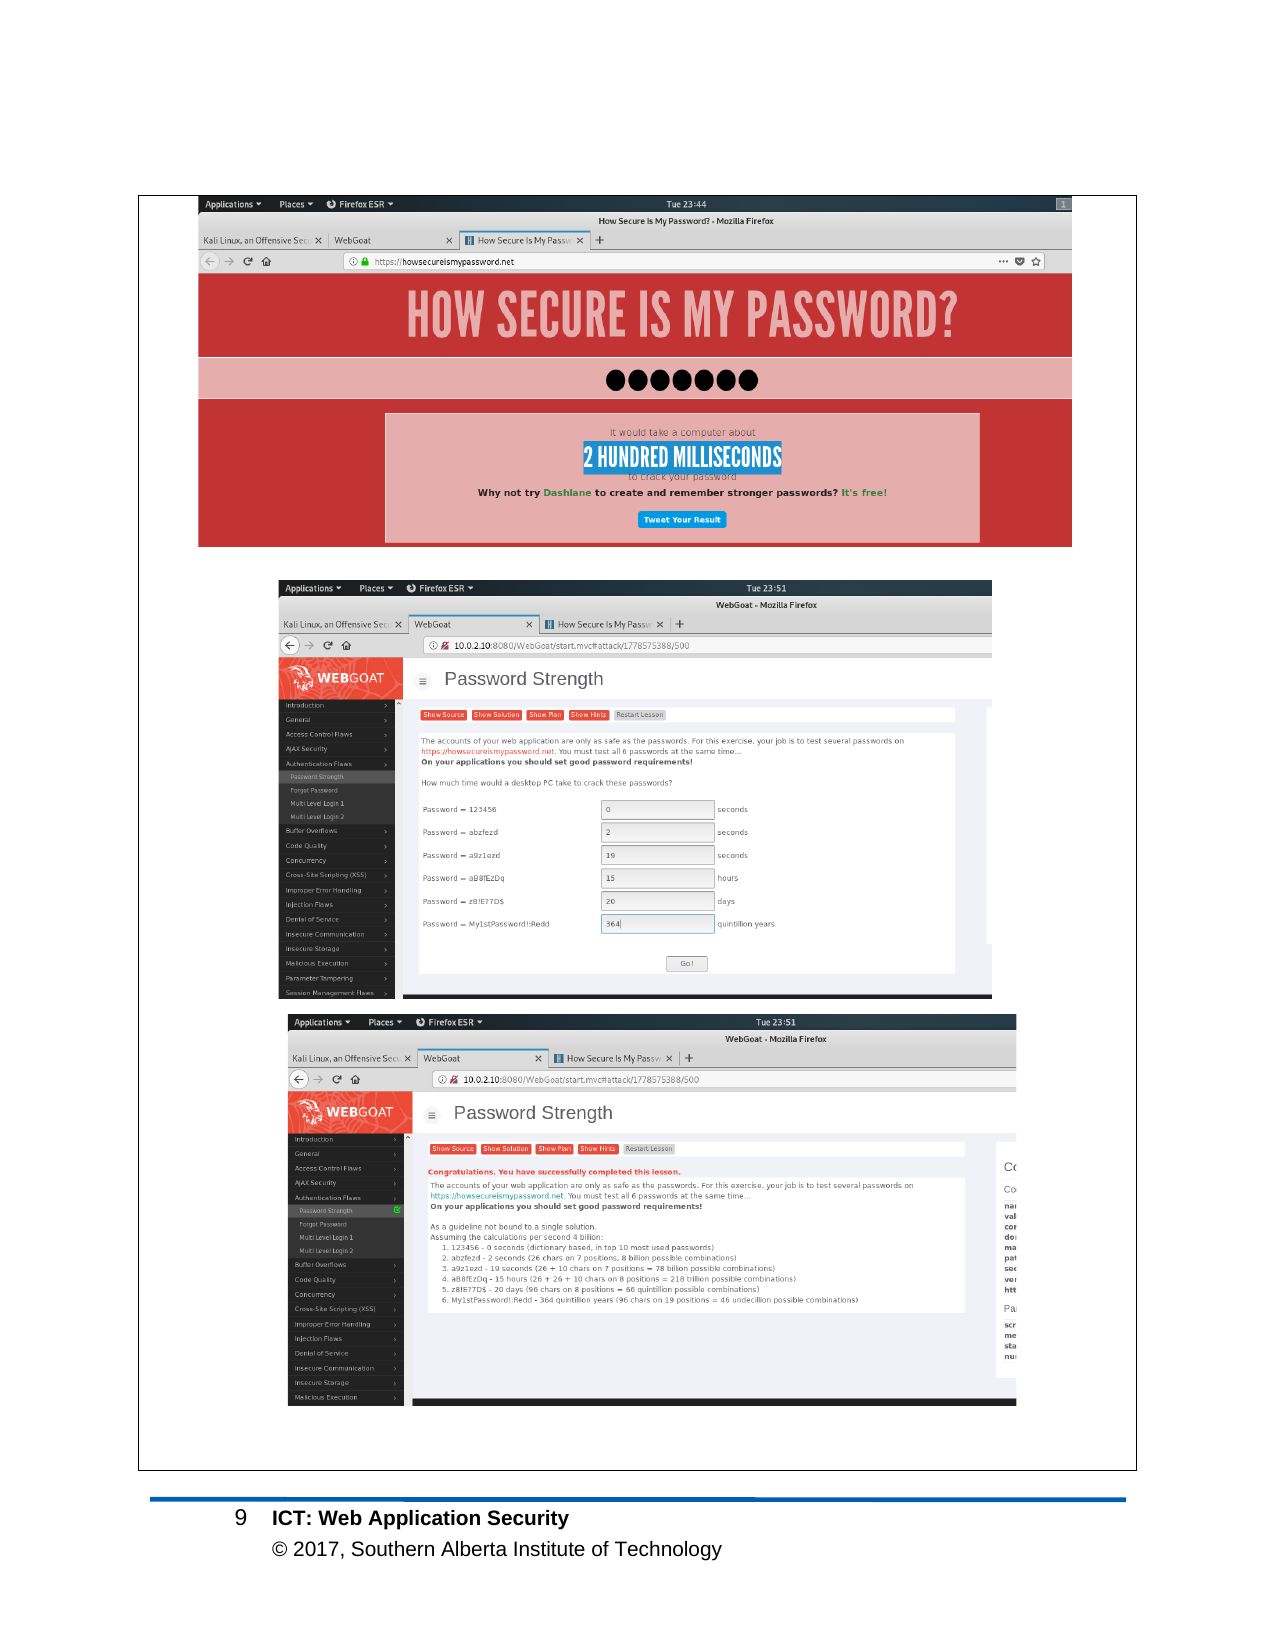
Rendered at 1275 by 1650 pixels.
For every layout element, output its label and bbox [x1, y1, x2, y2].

table_header [139, 196, 1136, 1470]
picture [287, 1014, 1017, 1406]
picture [198, 196, 1072, 547]
picture [278, 580, 992, 999]
